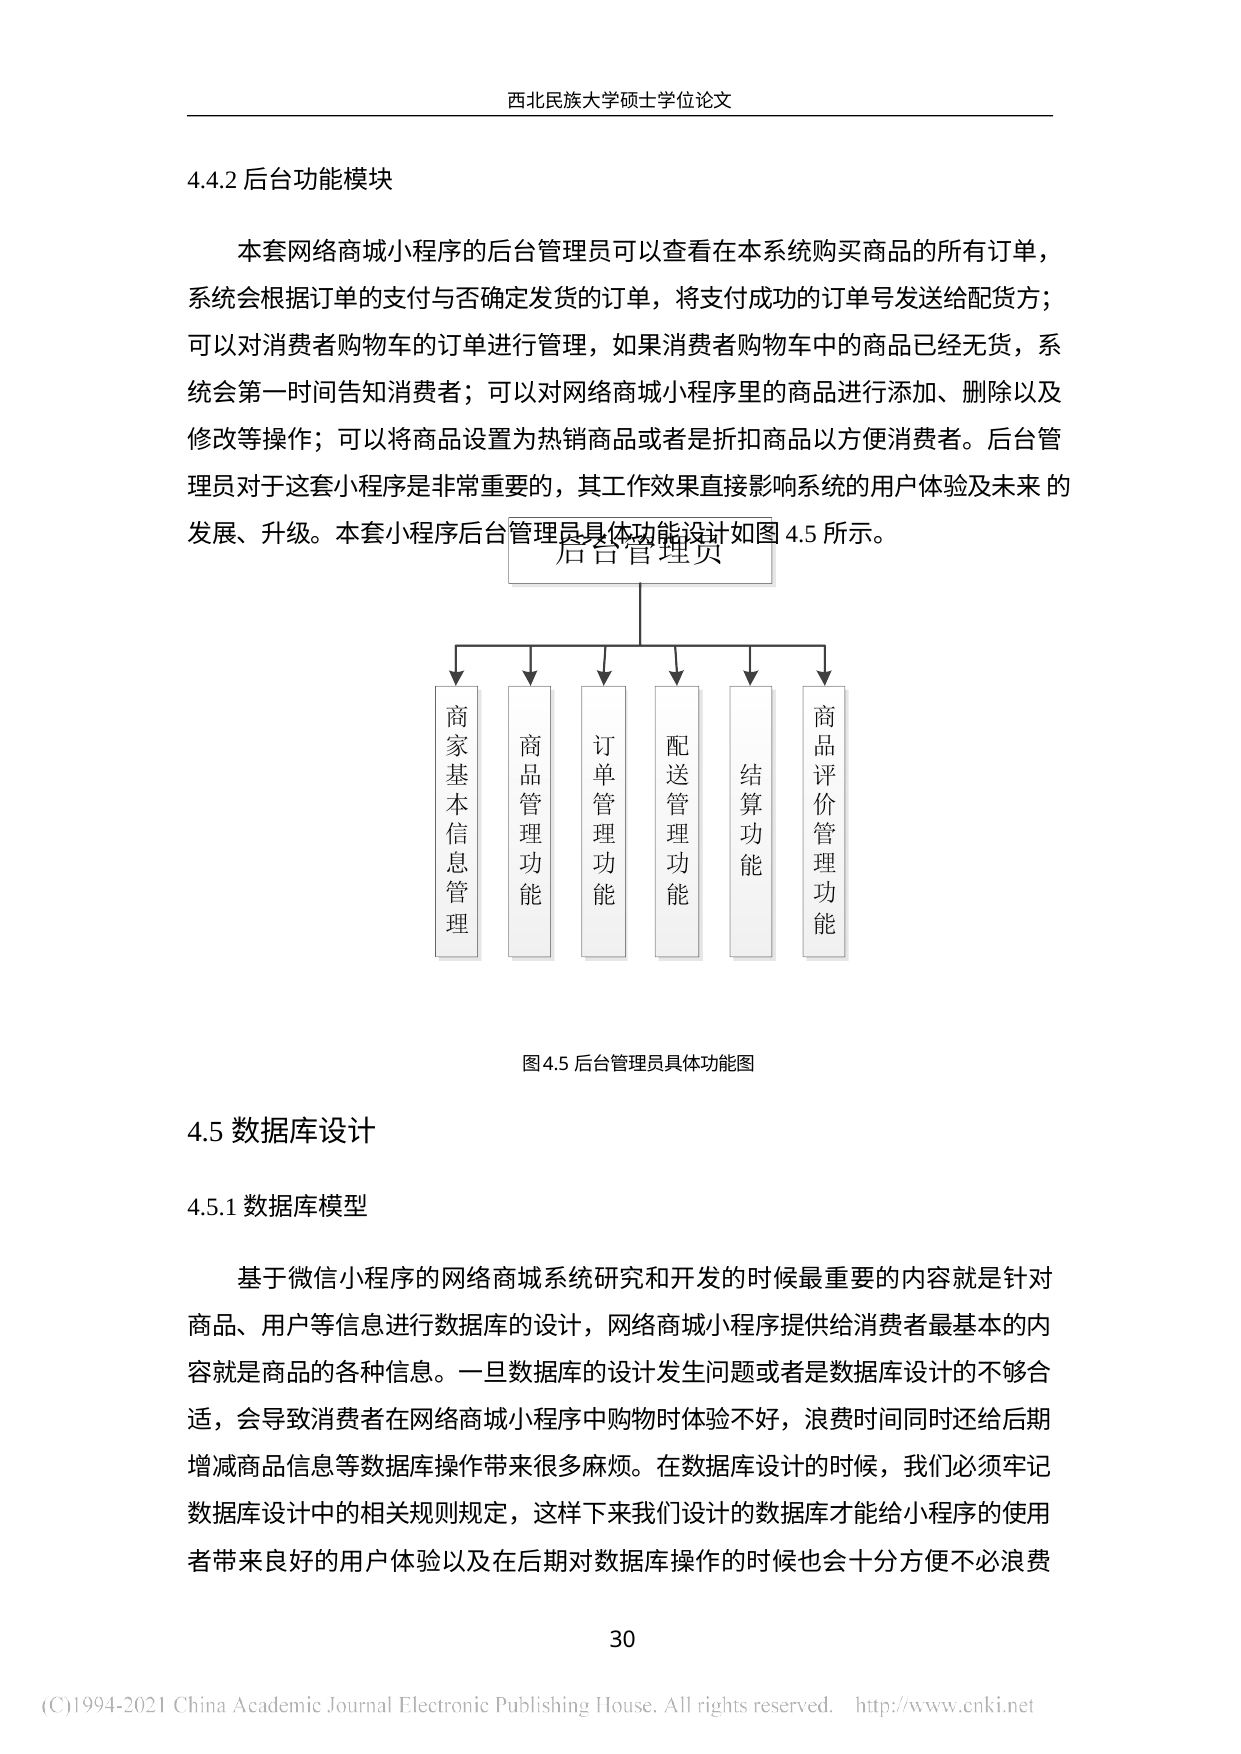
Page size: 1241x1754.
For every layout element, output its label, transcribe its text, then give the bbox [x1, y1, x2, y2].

picture [855, 1696, 1034, 1717]
picture [42, 1696, 832, 1717]
text 本套网络商城小程序的后台管理员可以查看在本系统购买商品的所有订单， 系统会根据订单的支付与否确定发货的订单，将支付成功的订单号发送给配货方； 可以对消费者购物车的订单进行管理，如果消费者购物车中的商品已经无货，系统会第一时间告知消费者；可以对网络商城小程序里的商品进行添加、删除以及修改等操作；可以将商品设置为热销商品或者是折扣商品以方便消费者。后台管理员对于这套小程序是非常重要的，其工作效果直接影响系统的用户体验及未来 的发展、升级。本套小程序后台管理员具体功能设计如图 4.5 所示。 [187, 231, 1078, 550]
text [187, 1258, 1053, 1577]
list 后台功能模块 [187, 159, 1096, 196]
text 图 4.5 后台管理员具体功能图 [198, 1049, 1079, 1076]
list 数据库模型 [187, 1186, 1096, 1223]
subtitle 数据库设计 [187, 1107, 1096, 1149]
picture [435, 550, 849, 961]
